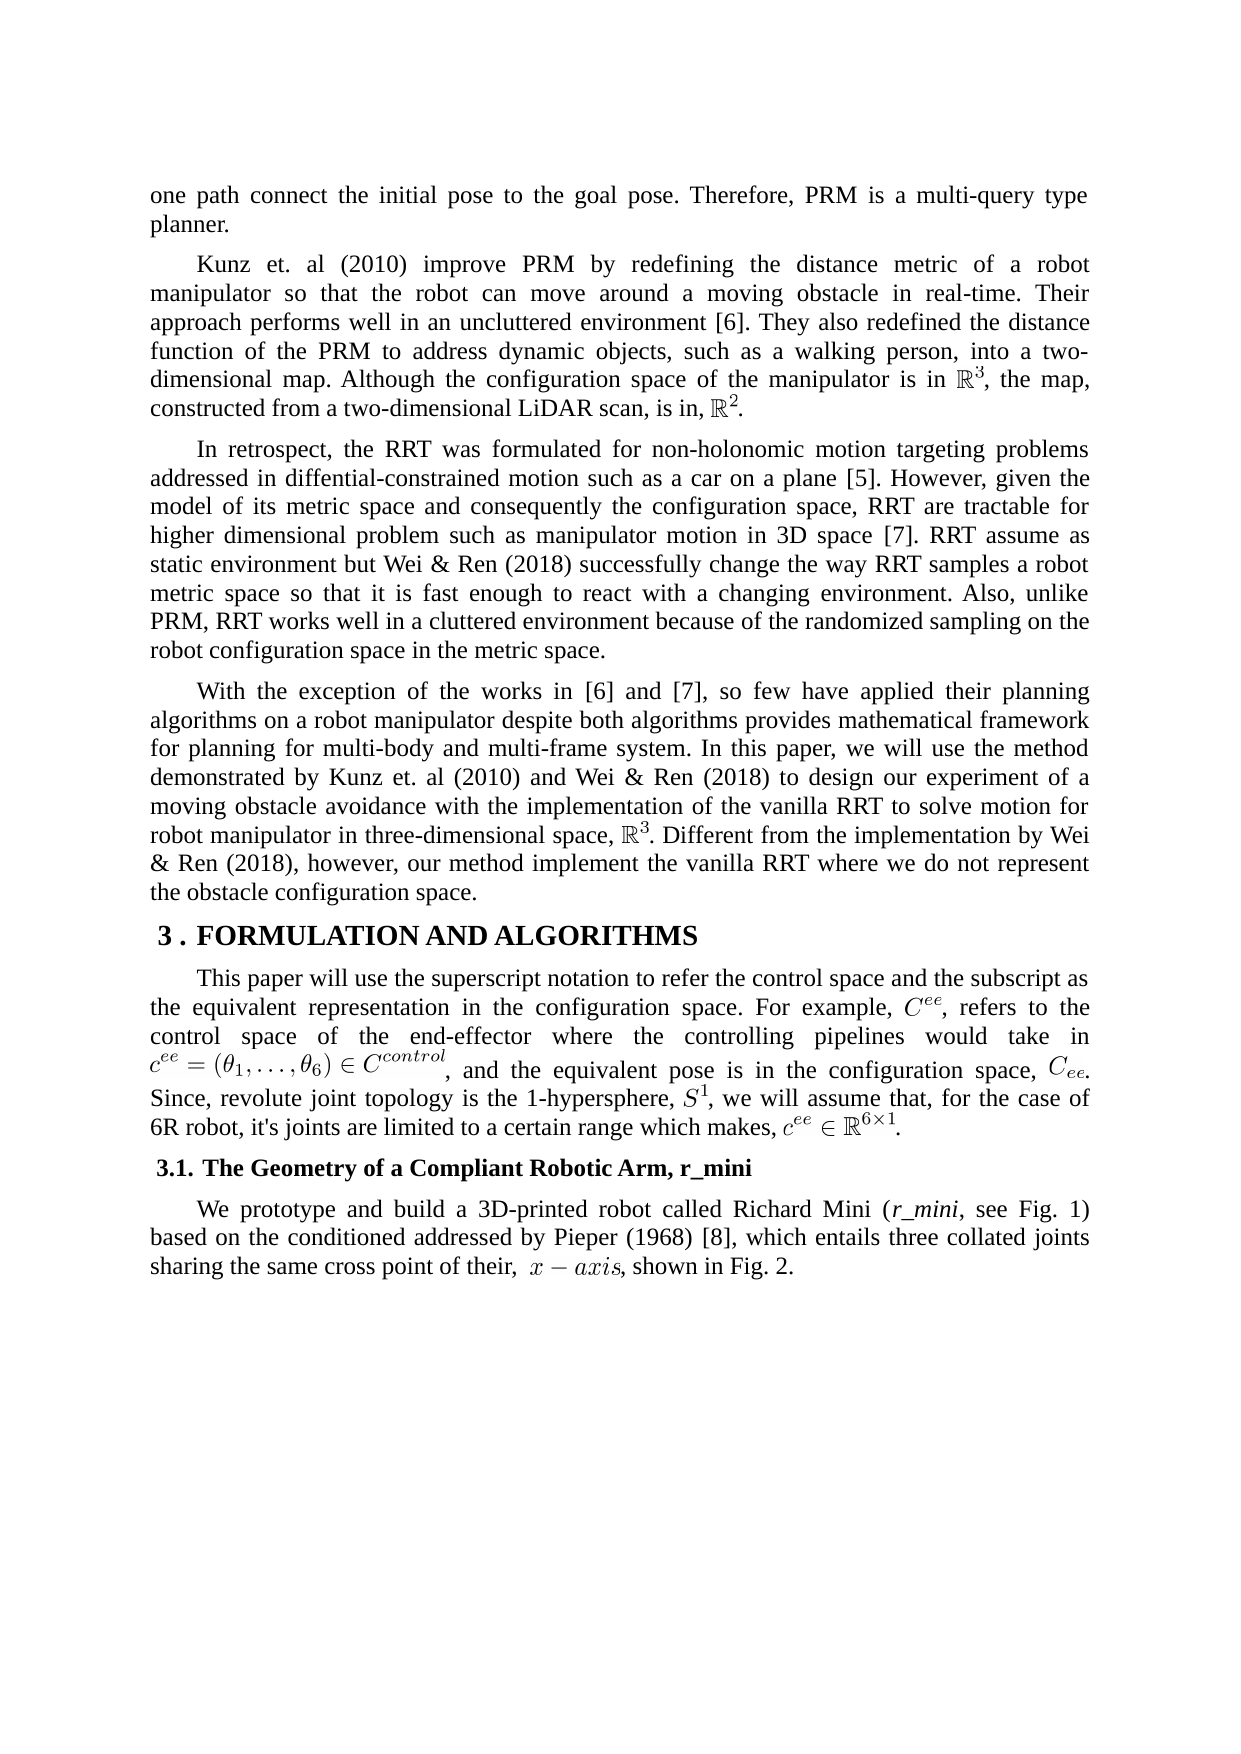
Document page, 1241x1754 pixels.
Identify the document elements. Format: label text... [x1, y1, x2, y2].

list We prototype and build a 3D-printed robot called Richard Mini (r_mini, see Fig. 1) based on the conditioned addressed by Pieper (1968) [8]⁠, which entails three collated joints sharing the same cross point of their, , shown in Fig. 2. [150, 1194, 1090, 1280]
picture [530, 1257, 621, 1275]
list In retrospect, the RRT was formulated for non-holonomic motion targeting problems addressed in diffential-constrained motion such as a car on a plane [5]⁠. However, given the model of its metric space and consequently the configuration space, RRT are tractable for higher dimensional problem such as manipulator motion in 3D space [7]⁠. RRT assume as static environment but Wei & Ren (2018) successfully change the way RRT samples a robot metric space so that it is fast enough to react with a changing environment. Also, unlike PRM, RRT works well in a cluttered environment because of the randomized sampling on the robot configuration space in the metric space. [150, 434, 1090, 664]
list FORMULATION AND ALGORITHMS [150, 918, 1090, 951]
picture [783, 1112, 895, 1136]
picture [711, 394, 738, 417]
picture [957, 366, 984, 388]
list The Geometry of a Compliant Robotic Arm, r_mini [150, 1153, 1090, 1182]
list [150, 180, 1090, 237]
picture [905, 997, 942, 1016]
picture [150, 1049, 445, 1078]
list Kunz et. al (2010) improve PRM by redefining the distance metric of a robot manipulator so that the robot can move around a moving obstacle in real-time. Their approach performs well in an uncluttered environment [6]⁠. They also redefined the distance function of the PRM to address dynamic objects, such as a walking person, into a two-dimensional map. Although the configuration space of the manipulator is in , the map, constructed from a two-dimensional LiDAR scan, is in, . [150, 249, 1090, 422]
picture [1049, 1056, 1084, 1078]
picture [683, 1084, 708, 1107]
list With the exception of the works in [6]⁠ and [7]⁠, so few have applied their planning algorithms on a robot manipulator despite both algorithms provides mathematical framework for planning for multi-body and multi-frame system. In this paper, we will use the method demonstrated by Kunz et. al (2010) and Wei & Ren (2018) to design our experiment of a moving obstacle avoidance with the implementation of the vanilla RRT to solve motion for robot manipulator in three-dimensional space, . Different from the implementation by Wei & Ren (2018), however, our method implement the vanilla RRT where we do not represent the obstacle configuration space. [150, 676, 1090, 906]
picture [622, 821, 649, 843]
list This paper will use the superscript notation to refer the control space and the subscript as the equivalent representation in the configuration space. For example, , refers to the control space of the end-effector where the controlling pipelines would take in , and the equivalent pose is in the configuration space, . Since, revolute joint topology is the 1-hypersphere, , we will assume that, for the case of 6R robot, it's joints are limited to a certain range which makes, . [150, 963, 1090, 1141]
